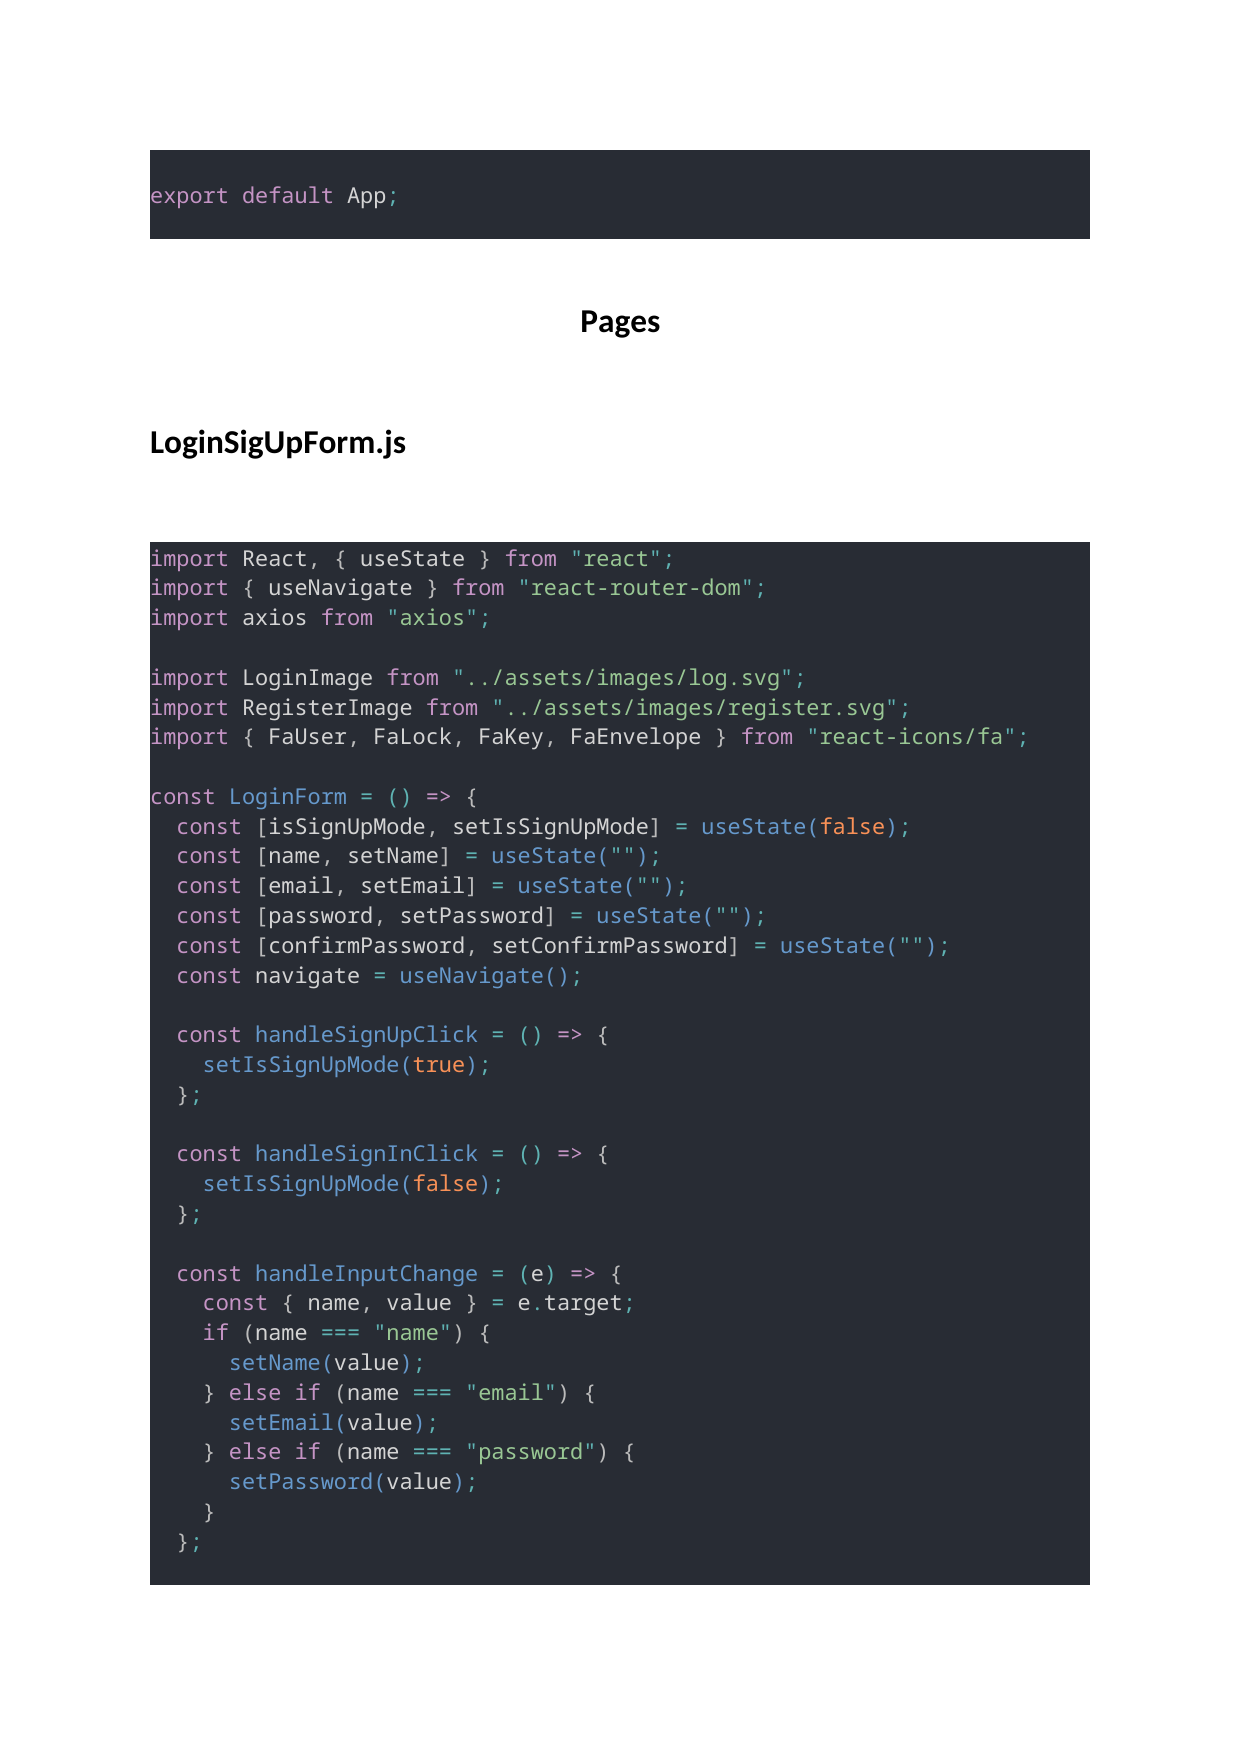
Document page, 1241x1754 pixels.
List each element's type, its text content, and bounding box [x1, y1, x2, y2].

text Pages [150, 300, 1090, 341]
text setName(value); [150, 1347, 1090, 1377]
text import React, { useState } from "react"; [150, 542, 1090, 572]
text const handleInputChange = (e) => { [150, 1257, 1090, 1287]
text const [email, setEmail] = useState(""); [150, 870, 1090, 900]
text setIsSignUpMode(false); [150, 1168, 1090, 1198]
text } [150, 1496, 1090, 1526]
text const [confirmPassword, setConfirmPassword] = useState(""); [150, 930, 1090, 959]
text } else if (name === "email") { [150, 1377, 1090, 1406]
text import axios from "axios"; [150, 602, 1090, 632]
text const [isSignUpMode, setIsSignUpMode] = useState(false); [150, 811, 1090, 840]
text import { FaUser, FaLock, FaKey, FaEnvelope } from "react-icons/fa"; [150, 721, 1090, 751]
text const handleSignInClick = () => { [150, 1138, 1090, 1168]
text } else if (name === "password") { [150, 1436, 1090, 1466]
text import RegisterImage from "../assets/images/register.svg"; [150, 691, 1090, 721]
text LoginSigUpForm.js [150, 421, 1090, 462]
text const [name, setName] = useState(""); [150, 840, 1090, 870]
text if (name === "name") { [150, 1317, 1090, 1347]
text const [password, setPassword] = useState(""); [150, 900, 1090, 930]
text import LoginImage from "../assets/images/log.svg"; [150, 662, 1090, 691]
text setEmail(value); [150, 1406, 1090, 1436]
text setPassword(value); [150, 1466, 1090, 1496]
text setIsSignUpMode(true); [150, 1049, 1090, 1079]
text import { useNavigate } from "react-router-dom"; [150, 572, 1090, 602]
text }; [150, 1526, 1090, 1555]
text }; [150, 1198, 1090, 1228]
text const navigate = useNavigate(); [150, 959, 1090, 989]
text const { name, value } = e.target; [150, 1287, 1090, 1317]
text const LoginForm = () => { [150, 781, 1090, 811]
text export default App; [150, 180, 1090, 209]
text }; [150, 1079, 1090, 1108]
text const handleSignUpClick = () => { [150, 1019, 1090, 1049]
